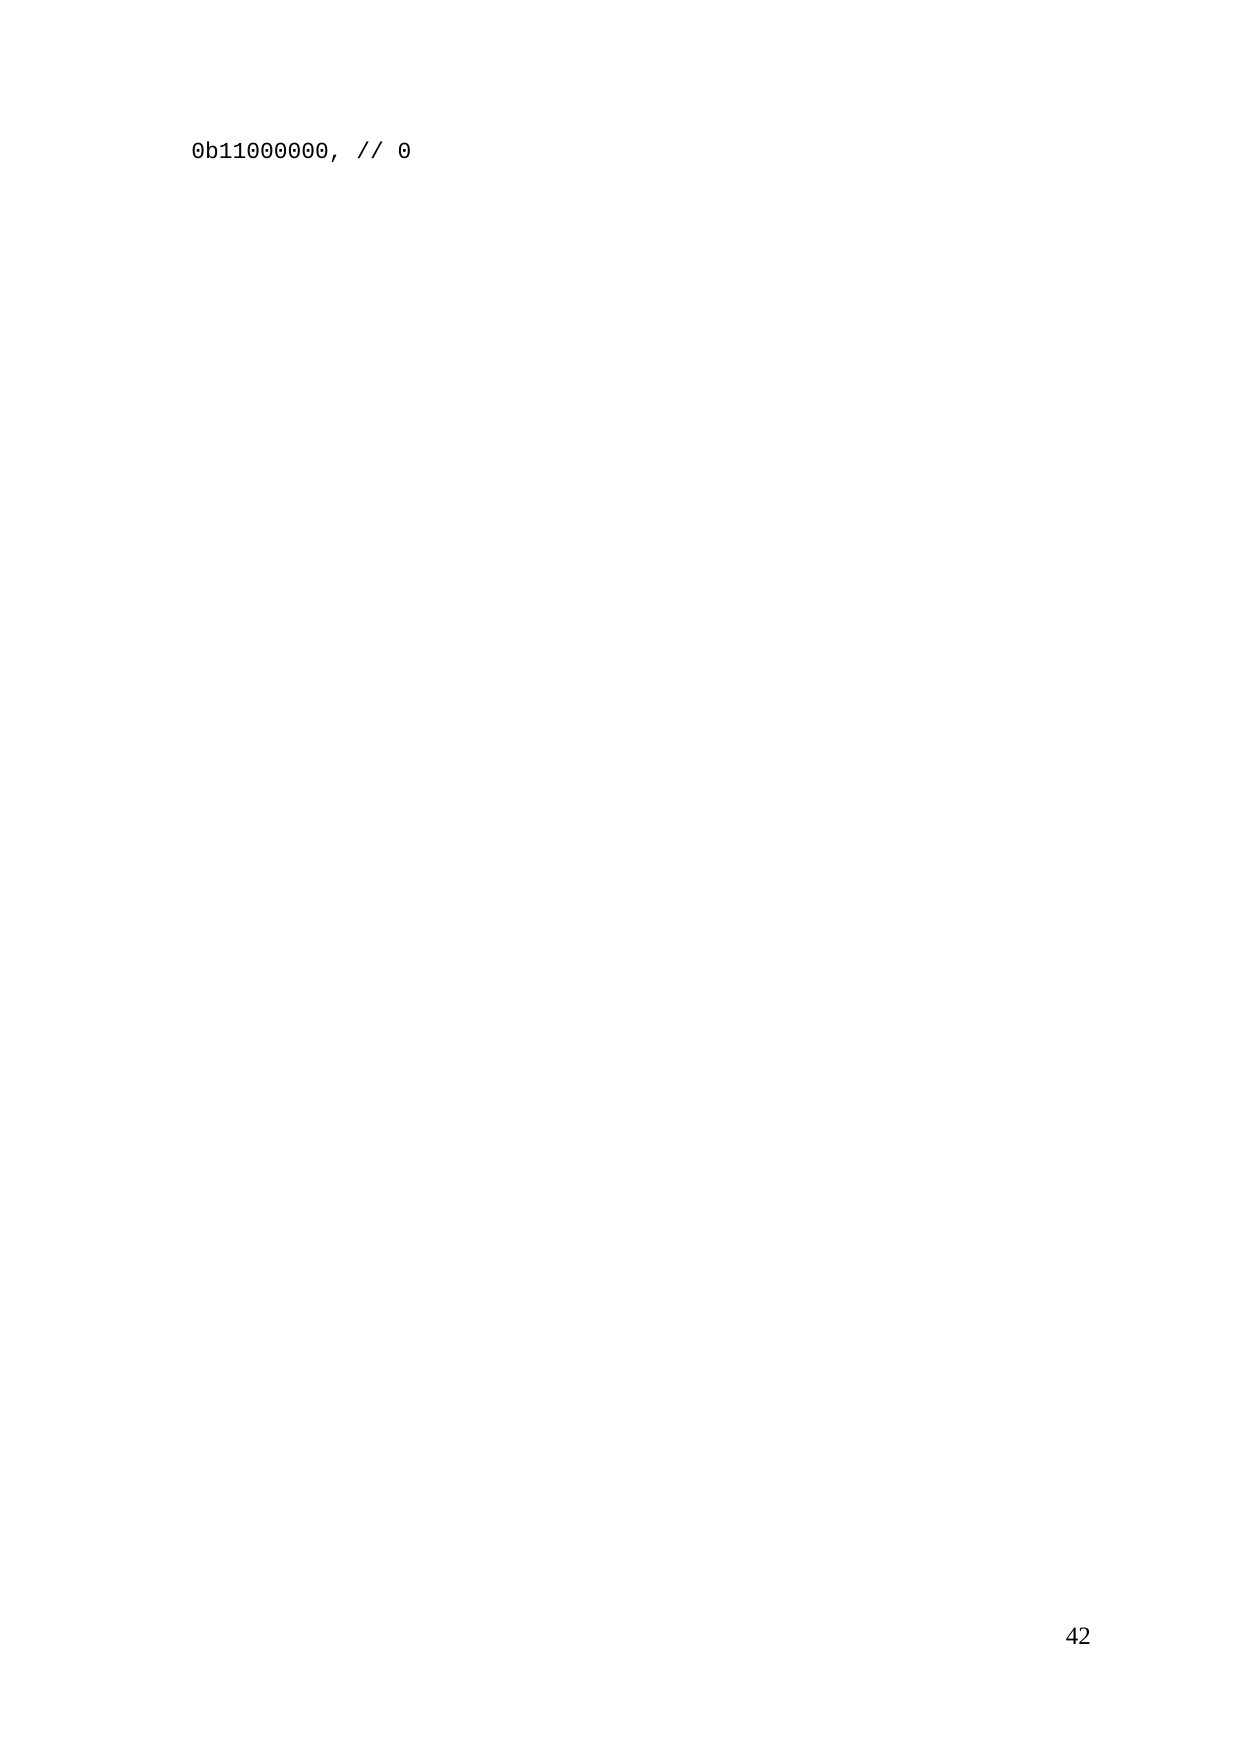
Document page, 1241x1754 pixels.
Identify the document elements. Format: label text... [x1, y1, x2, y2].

text 0b11000000, // 0 [191, 139, 1182, 166]
